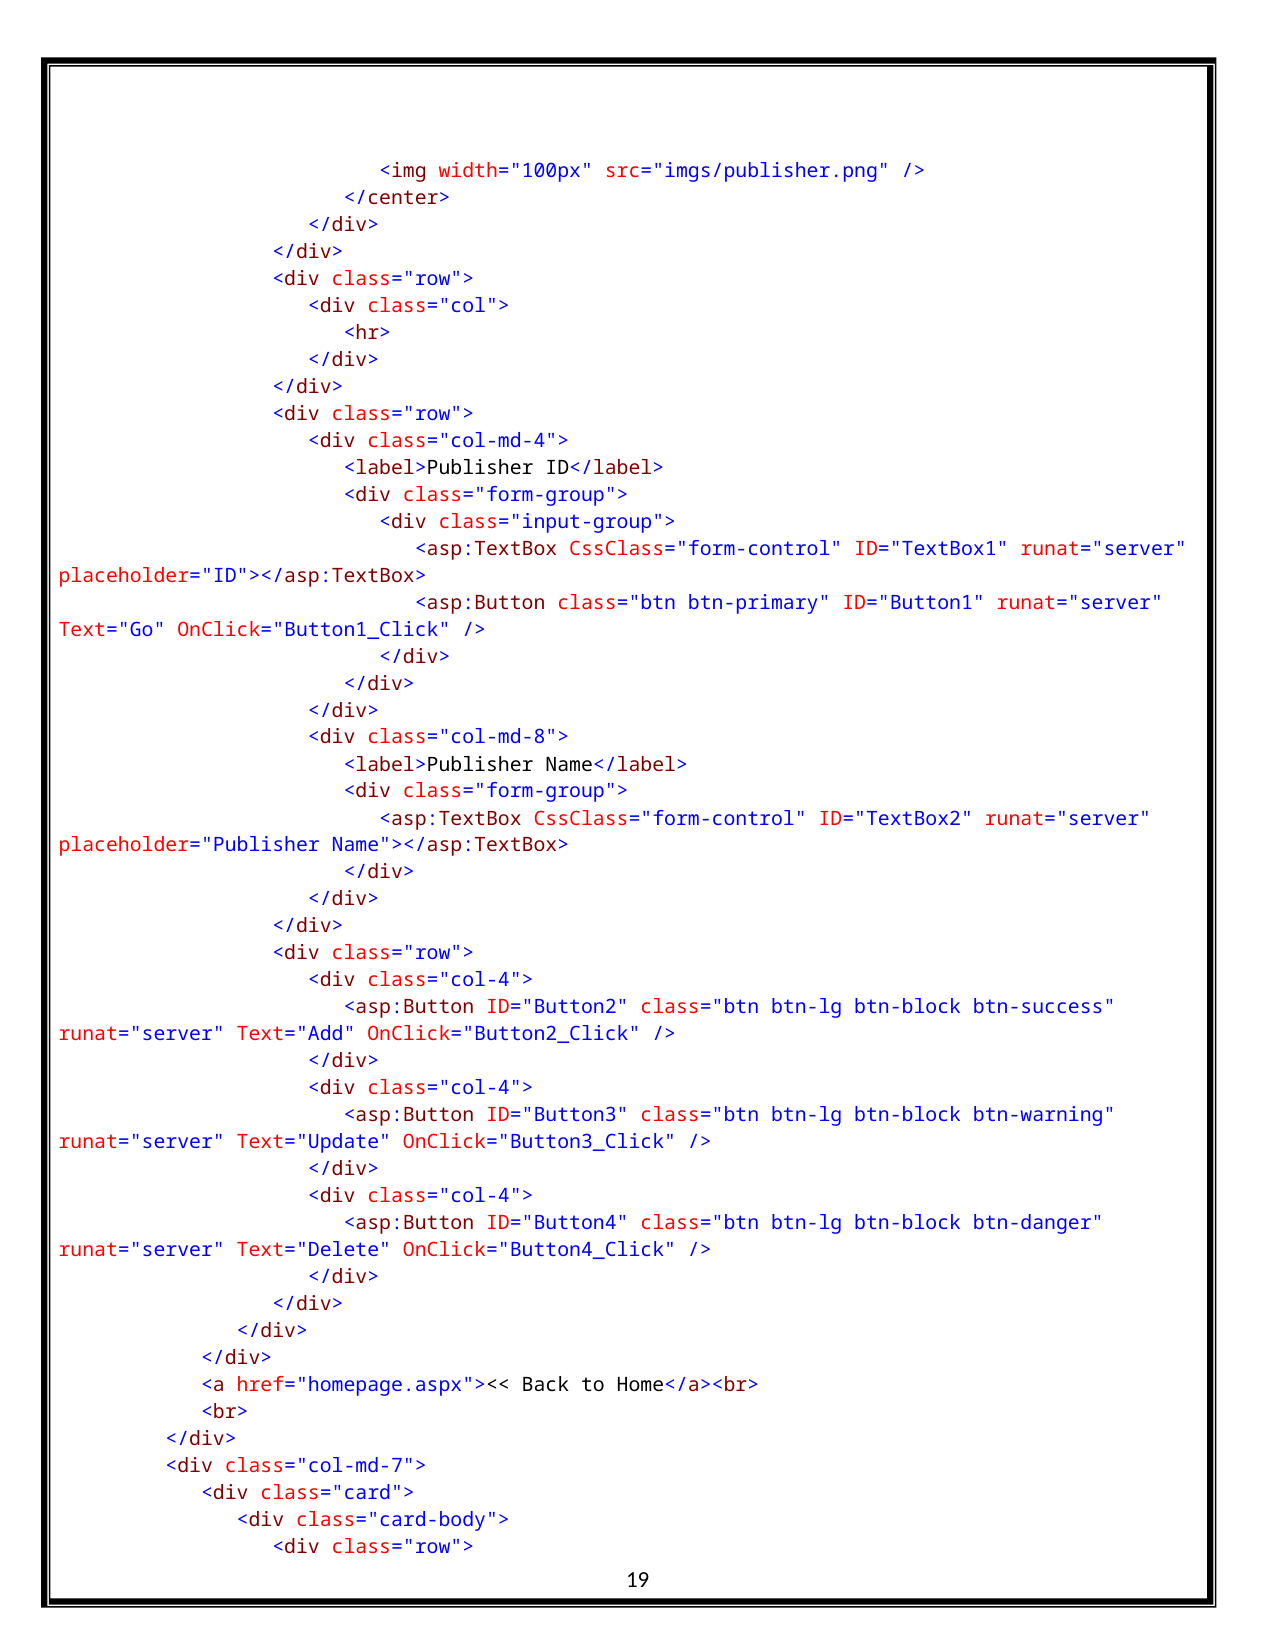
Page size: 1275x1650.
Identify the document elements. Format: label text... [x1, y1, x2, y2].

text <hr> [58, 318, 1217, 345]
text <br> [58, 1397, 1217, 1424]
text <div class="row"> [58, 1532, 1217, 1559]
text </div> [58, 912, 1217, 939]
text </div> [58, 1154, 1217, 1181]
text <asp:TextBox CssClass="form-control" ID="TextBox2" runat="server" placeholder="Publisher Name"></asp:TextBox> [58, 804, 1217, 858]
text <a href="homepage.aspx"><< Back to Home</a><br> [58, 1370, 1217, 1397]
text </div> [58, 1262, 1217, 1289]
text </div> [58, 669, 1217, 696]
text </center> [58, 183, 1217, 210]
text <div class="col-md-8"> [58, 723, 1217, 750]
text <asp:TextBox CssClass="form-control" ID="TextBox1" runat="server" placeholder="ID"></asp:TextBox> [58, 534, 1217, 588]
text <asp:Button class="btn btn-primary" ID="Button1" runat="server" Text="Go" OnClick="Button1_Click" /> [58, 588, 1217, 642]
text </div> [58, 210, 1217, 237]
text <div class="col-md-7"> [58, 1451, 1217, 1478]
text </div> [58, 696, 1217, 723]
text <div class="card-body"> [58, 1505, 1217, 1532]
text <div class="row"> [58, 939, 1217, 966]
text <asp:Button ID="Button3" class="btn btn-lg btn-block btn-warning" runat="server" Text="Update" OnClick="Button3_Click" /> [58, 1101, 1217, 1154]
text <div class="form-group"> [58, 777, 1217, 804]
text </div> [58, 1047, 1217, 1073]
text <label>Publisher ID</label> [58, 453, 1217, 480]
text <div class="form-group"> [58, 480, 1217, 507]
text </div> [58, 345, 1217, 372]
text </div> [58, 1424, 1217, 1451]
text </div> [58, 1316, 1217, 1343]
text </div> [58, 885, 1217, 912]
text </div> [58, 1343, 1217, 1370]
text </div> [58, 237, 1217, 264]
text <div class="col-4"> [58, 1073, 1217, 1101]
text <div class="row"> [58, 264, 1217, 291]
text <div class="input-group"> [58, 507, 1217, 534]
text <asp:Button ID="Button2" class="btn btn-lg btn-block btn-success" runat="server" Text="Add" OnClick="Button2_Click" /> [58, 993, 1217, 1047]
text <label>Publisher Name</label> [58, 750, 1217, 777]
text <img width="100px" src="imgs/publisher.png" /> [58, 156, 1217, 183]
text <div class="card"> [58, 1478, 1217, 1505]
text <asp:Button ID="Button4" class="btn btn-lg btn-block btn-danger" runat="server" Text="Delete" OnClick="Button4_Click" /> [58, 1208, 1217, 1262]
text <div class="col-md-4"> [58, 426, 1217, 453]
text <div class="col"> [58, 291, 1217, 318]
text <div class="col-4"> [58, 1181, 1217, 1208]
text </div> [58, 1289, 1217, 1316]
text </div> [58, 372, 1217, 399]
text </div> [58, 858, 1217, 885]
text </div> [58, 642, 1217, 669]
text <div class="row"> [58, 399, 1217, 426]
text <div class="col-4"> [58, 966, 1217, 993]
